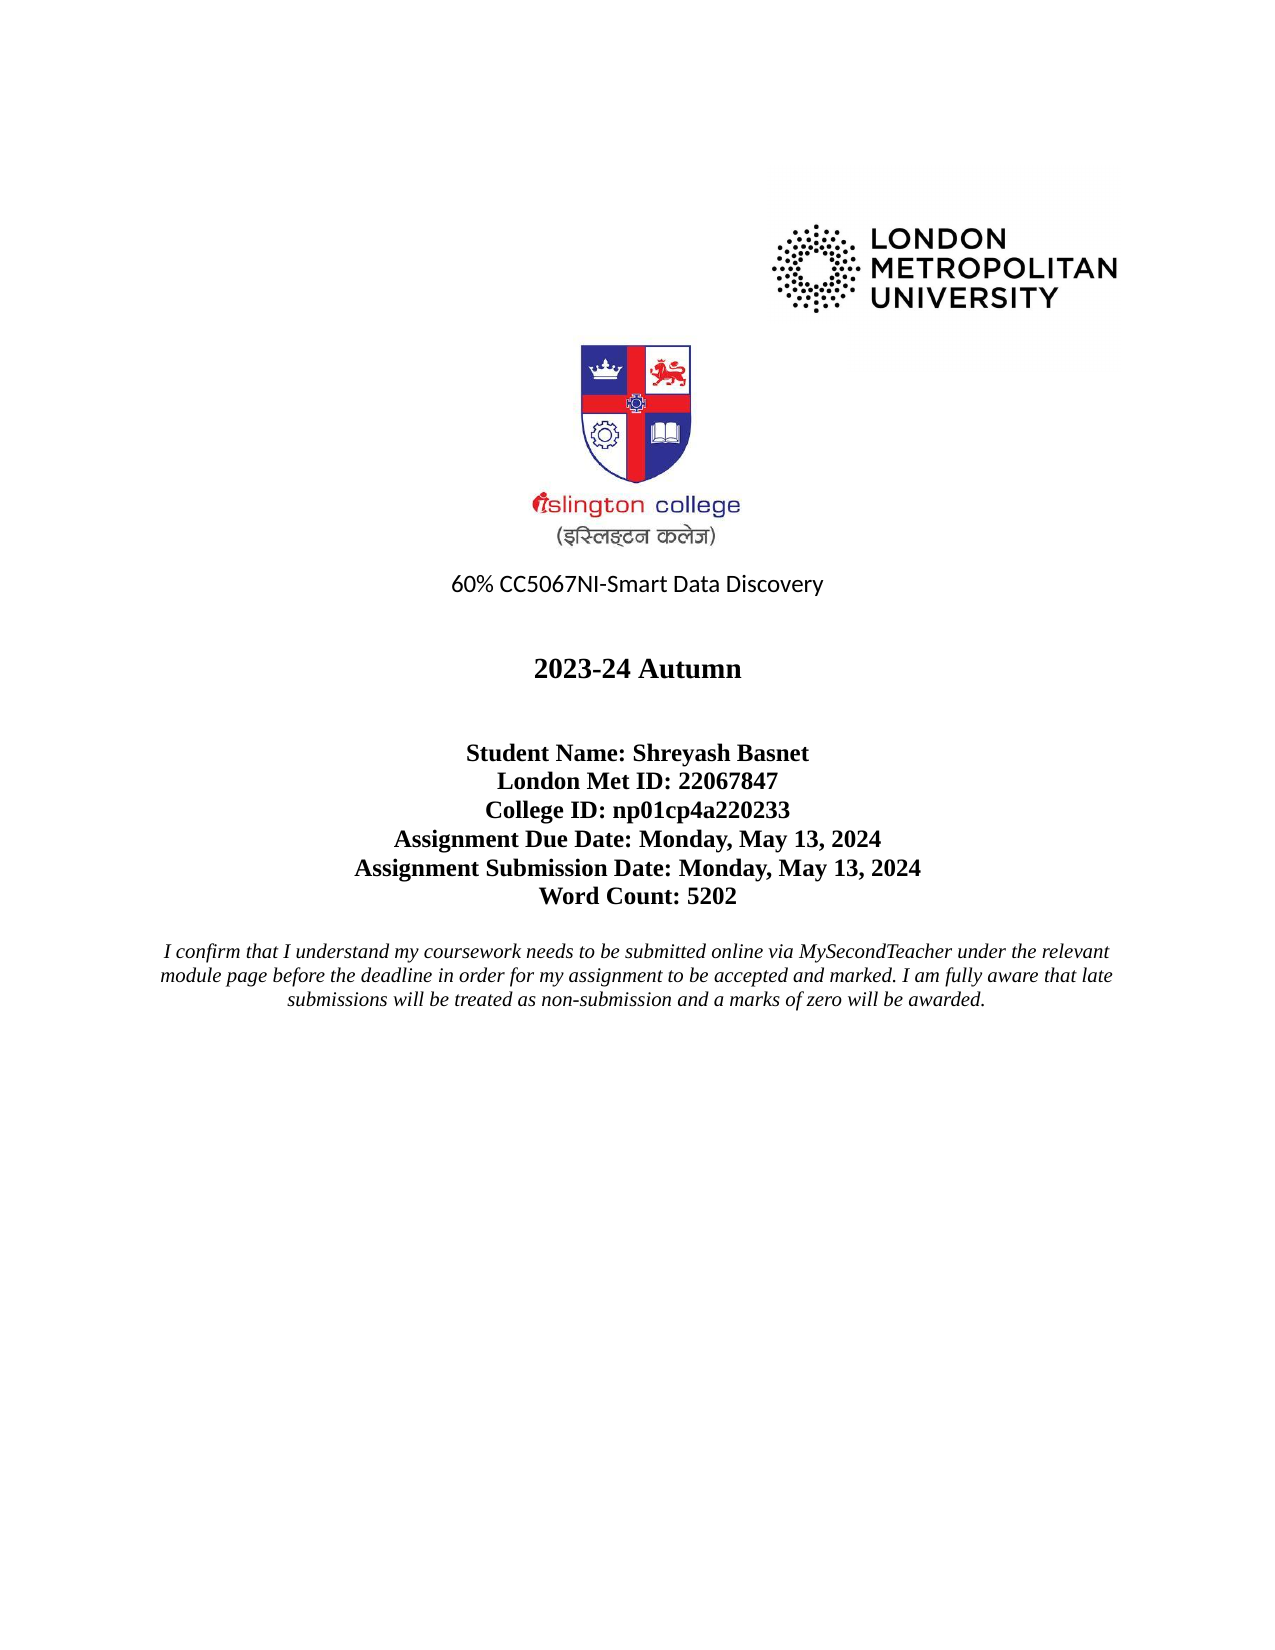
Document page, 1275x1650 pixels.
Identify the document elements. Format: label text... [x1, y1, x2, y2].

text 2023-24 [150, 651, 1125, 685]
text London Met ID: [150, 766, 1125, 795]
text Assignment Due Date: [150, 824, 1125, 853]
text College ID: np01cp4a220233 [150, 795, 1125, 824]
text Assignment Submission Date: [150, 853, 1125, 881]
text I confirm that I understand my coursework needs to be submitted online via MySecondTeacher under the relevant module page before the deadline in order for my assignment to be accepted and marked. I am fully aware that late submissions will be treated as non-submission and a marks of zero will be awarded. [150, 939, 1125, 1011]
text Student Name: [150, 738, 1125, 766]
text Word Count: [150, 881, 1125, 910]
picture [427, 165, 1122, 569]
